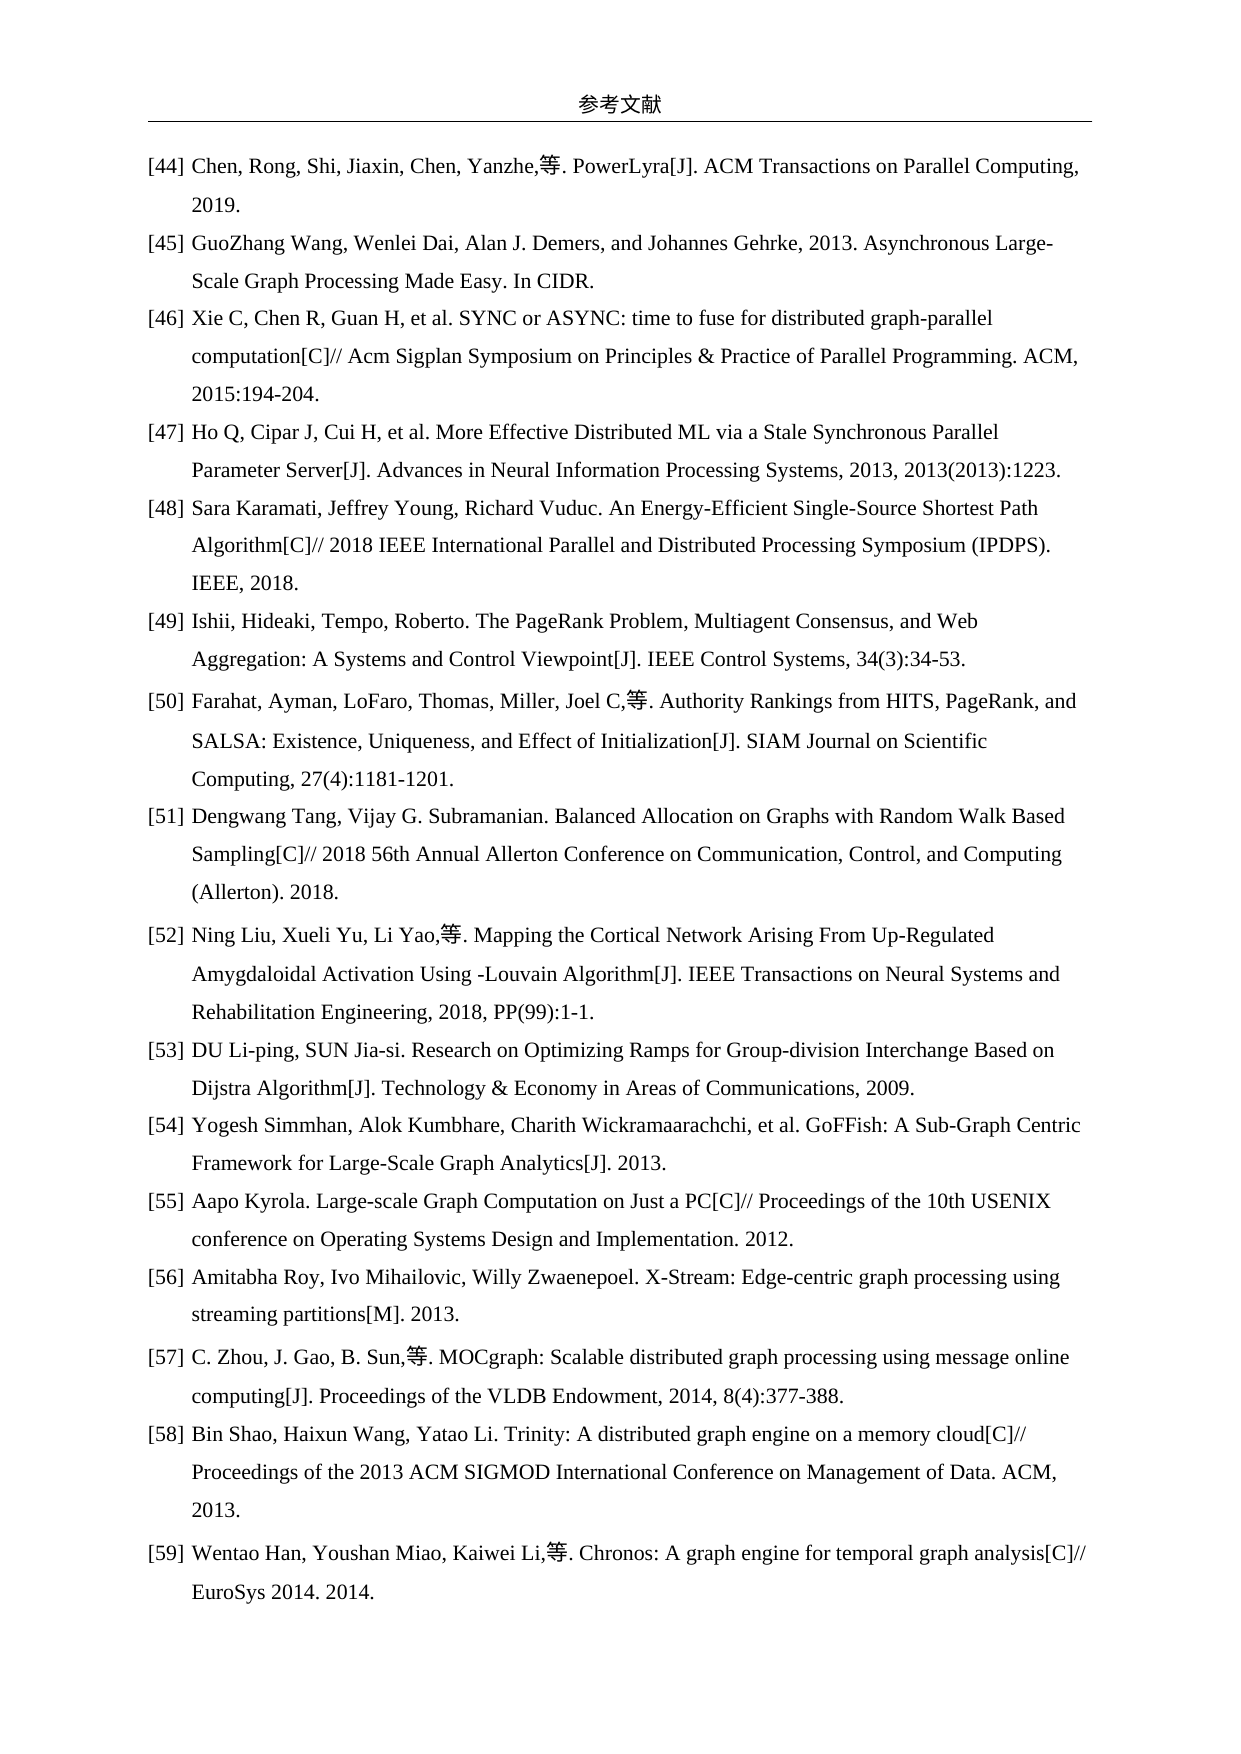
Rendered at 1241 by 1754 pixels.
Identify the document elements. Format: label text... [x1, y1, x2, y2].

list Ho Q, Cipar J, Cui H, et al. More Effective Distributed ML via a Stale Synchronous Parallel Parameter Server[J]. Advances in Neural Information Processing Systems, 2013, 2013(2013):1223. [148, 419, 1092, 482]
list Ishii, Hideaki, Tempo, Roberto. The PageRank Problem, Multiagent Consensus, and Web Aggregation: A Systems and Control Viewpoint[J]. IEEE Control Systems, 34(3):34-53. [148, 608, 1092, 671]
list Aapo Kyrola. Large-scale Graph Computation on Just a PC[C]// Proceedings of the 10th USENIX conference on Operating Systems Design and Implementation. 2012. [148, 1188, 1092, 1251]
list Yogesh Simmhan, Alok Kumbhare, Charith Wickramaarachchi, et al. GoFFish: A Sub-Graph Centric Framework for Large-Scale Graph Analytics[J]. 2013. [148, 1112, 1092, 1175]
list C. Zhou, J. Gao, B. Sun,等. MOCgraph: Scalable distributed graph processing using message online computing[J]. Proceedings of the VLDB Endowment, 2014, 8(4):377-388. [148, 1339, 1092, 1409]
list Wentao Han, Youshan Miao, Kaiwei Li,等. Chronos: A graph engine for temporal graph analysis[C]// EuroSys 2014. 2014. [148, 1535, 1092, 1604]
list Dengwang Tang, Vijay G. Subramanian. Balanced Allocation on Graphs with Random Walk Based Sampling[C]// 2018 56th Annual Allerton Conference on Communication, Control, and Computing (Allerton). 2018. [148, 803, 1092, 904]
list Ning Liu, Xueli Yu, Li Yao,等. Mapping the Cortical Network Arising From Up-Regulated Amygdaloidal Activation Using -Louvain Algorithm[J]. IEEE Transactions on Neural Systems and Rehabilitation Engineering, 2018, PP(99):1-1. [148, 917, 1092, 1024]
list Xie C, Chen R, Guan H, et al. SYNC or ASYNC: time to fuse for distributed graph-parallel computation[C]// Acm Sigplan Symposium on Principles & Practice of Parallel Programming. ACM, 2015:194-204. [148, 305, 1092, 406]
list DU Li-ping, SUN Jia-si. Research on Optimizing Ramps for Group-division Interchange Based on Dijstra Algorithm[J]. Technology & Economy in Areas of Communications, 2009. [148, 1037, 1092, 1100]
list Amitabha Roy, Ivo Mihailovic, Willy Zwaenepoel. X-Stream: Edge-centric graph processing using streaming partitions[M]. 2013. [148, 1264, 1092, 1327]
list Bin Shao, Haixun Wang, Yatao Li. Trinity: A distributed graph engine on a memory cloud[C]// Proceedings of the 2013 ACM SIGMOD International Conference on Management of Data. ACM, 2013. [148, 1421, 1092, 1522]
list Chen, Rong, Shi, Jiaxin, Chen, Yanzhe,等. PowerLyra[J]. ACM Transactions on Parallel Computing, 2019. [148, 148, 1092, 217]
list Farahat, Ayman, LoFaro, Thomas, Miller, Joel C,等. Authority Rankings from HITS, PageRank, and SALSA: Existence, Uniqueness, and Effect of Initialization[J]. SIAM Journal on Scientific Computing, 27(4):1181-1201. [148, 683, 1092, 791]
list GuoZhang Wang, Wenlei Dai, Alan J. Demers, and Johannes Gehrke, 2013. Asynchronous Large-Scale Graph Processing Made Easy. In CIDR. [148, 230, 1092, 293]
list Sara Karamati, Jeffrey Young, Richard Vuduc. An Energy-Efficient Single-Source Shortest Path Algorithm[C]// 2018 IEEE International Parallel and Distributed Processing Symposium (IPDPS). IEEE, 2018. [148, 494, 1092, 595]
